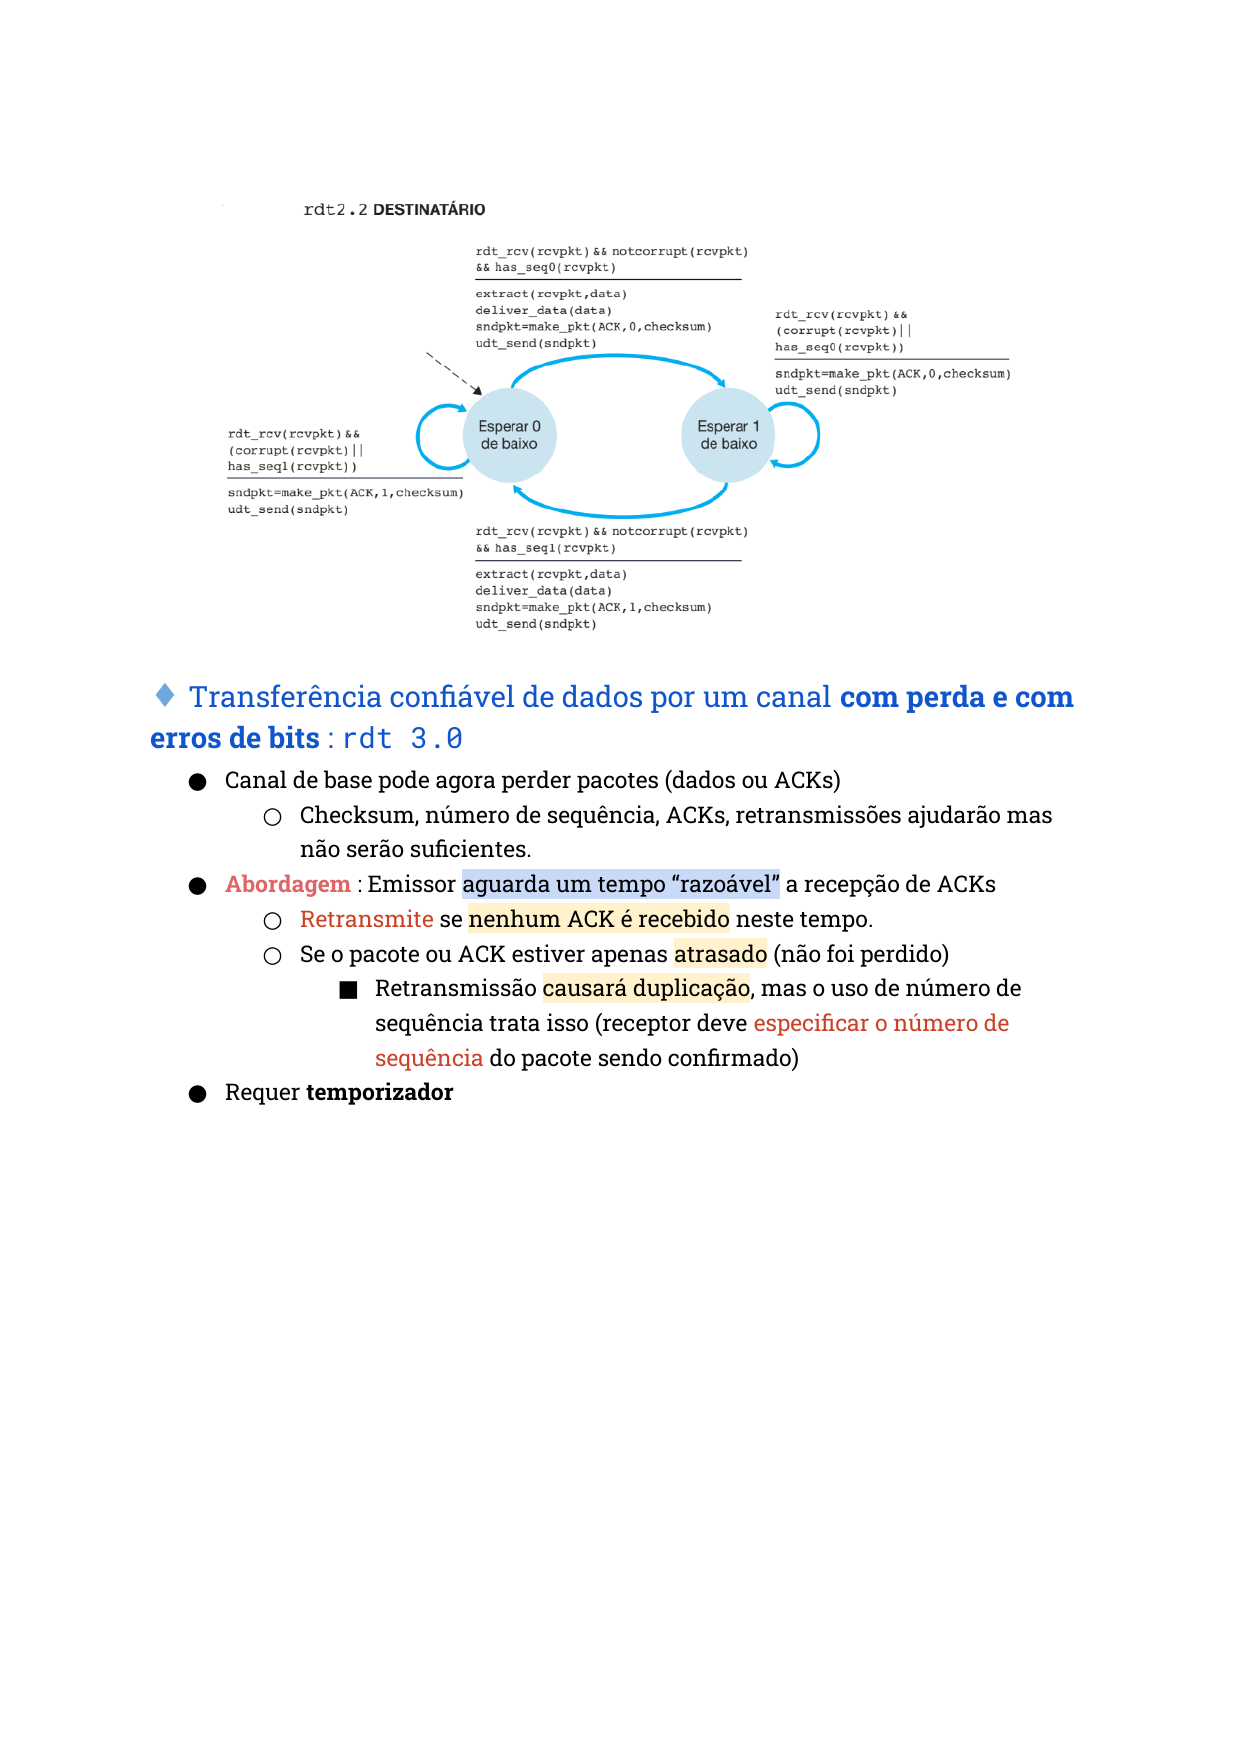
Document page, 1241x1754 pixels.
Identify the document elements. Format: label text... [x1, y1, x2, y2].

list Canal de base pode agora perder pacotes (dados ou ACKs) [187, 764, 1090, 795]
list Retransmite se nenhum ACK é recebido neste tempo. [262, 903, 468, 933]
list Se o pacote ou ACK estiver apenas atrasado (não foi perdido) [262, 938, 674, 968]
list Retransmite se nenhum ACK é recebido neste tempo. [730, 903, 1090, 933]
picture [221, 187, 1019, 634]
list Checksum, número de sequência, ACKs, retransmissões ajudarão mas não serão suficientes. [262, 799, 1090, 864]
subtitle ♦ Transferência confiável de dados por um canal com perda e com erros de bits : rdt 3.0 [150, 672, 1090, 756]
list Abordagem : Emissor aguarda um tempo “razoável” a recepção de ACKs [187, 868, 1090, 899]
list Se o pacote ou ACK estiver apenas atrasado (não foi perdido) [767, 938, 1090, 968]
list Retransmissão causará duplicação, mas o uso de número de sequência trata isso (receptor deve especificar o número de sequência do pacote sendo confirmado) [337, 973, 1090, 1072]
list Requer temporizador [187, 1077, 1090, 1107]
